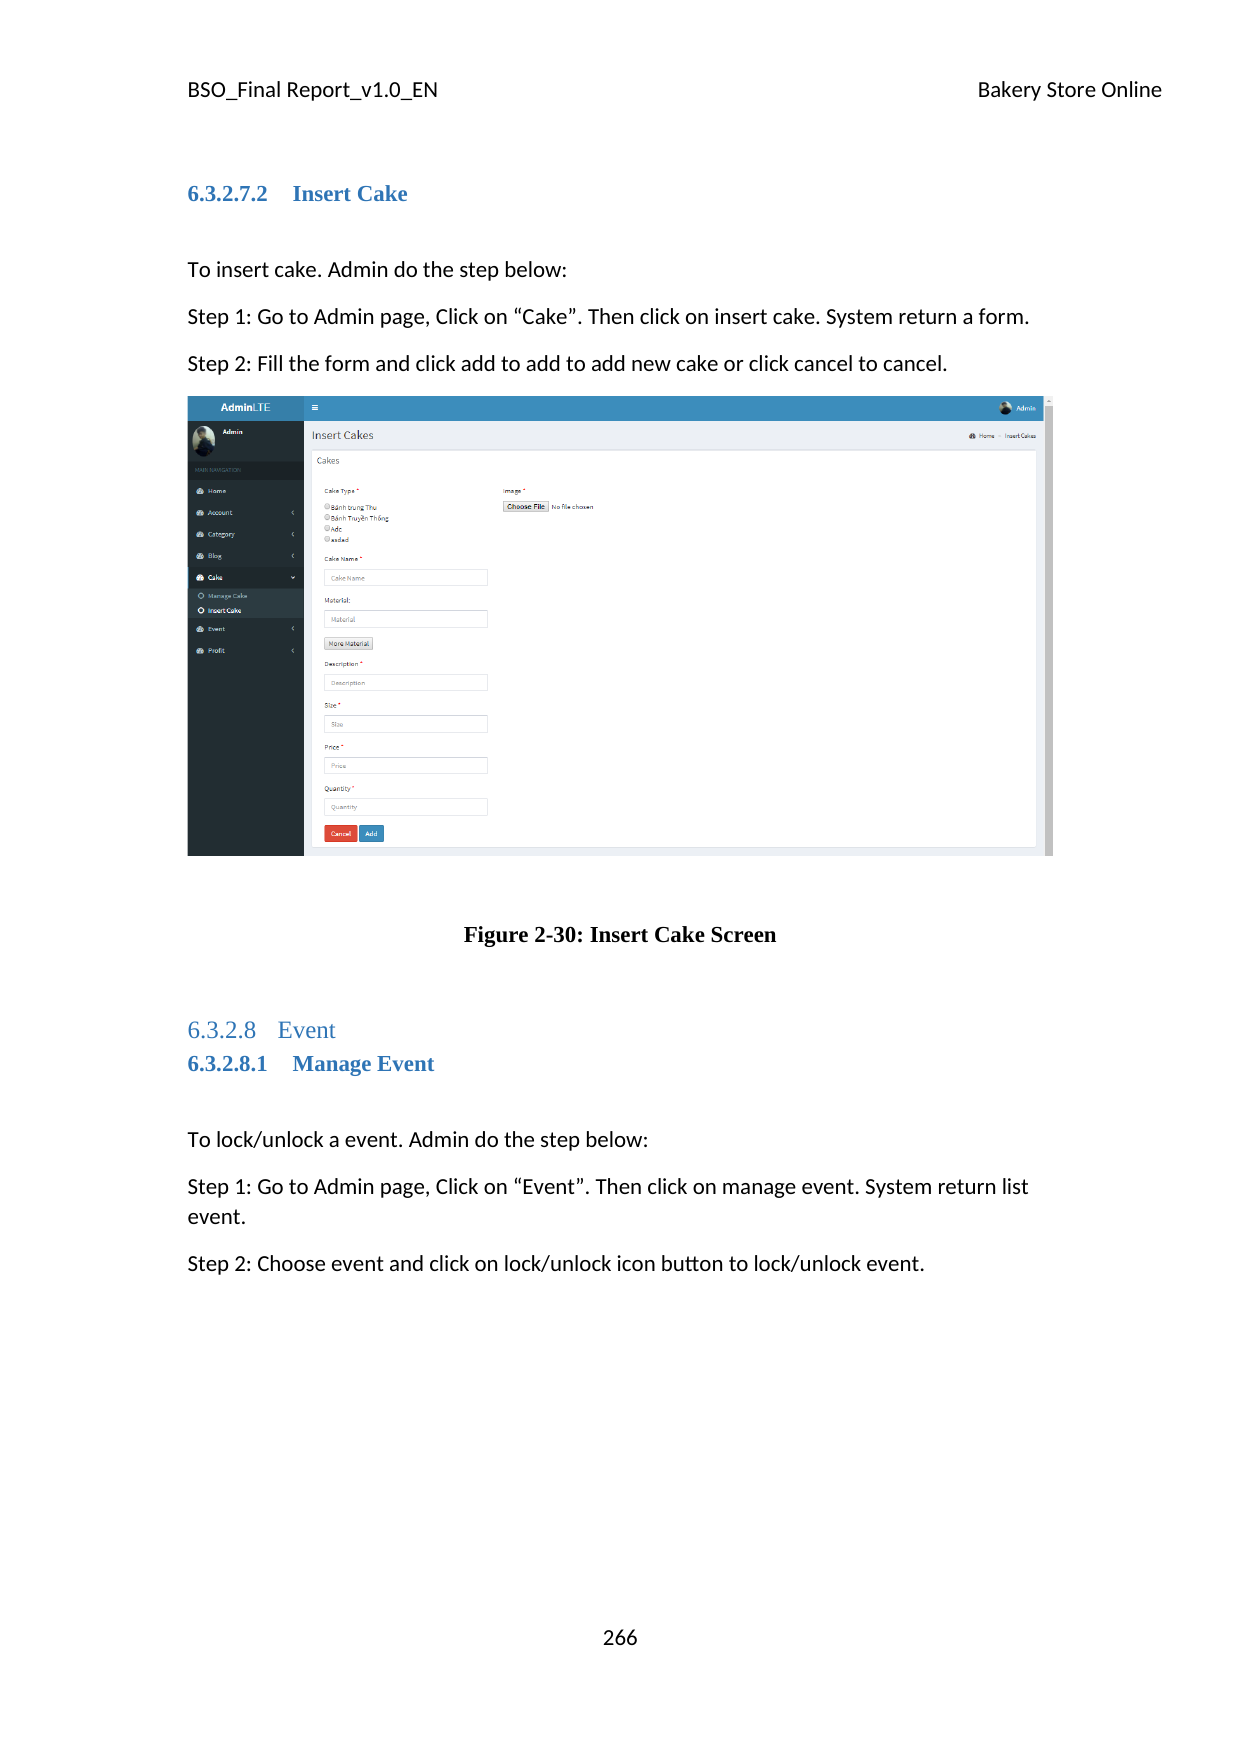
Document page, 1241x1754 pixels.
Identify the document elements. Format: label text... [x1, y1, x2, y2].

text Figure 2-30: Insert Cake Screen [187, 921, 1053, 947]
subtitle Manage Event [187, 1050, 1053, 1076]
subtitle Insert Cake [187, 180, 1053, 206]
text To lock/unlock a event. Admin do the step below: [187, 1125, 1053, 1153]
text To insert cake. Admin do the step below: [187, 255, 1053, 283]
text Step 1: Go to Admin page, Click on “Event”. Then click on manage event. System return list event. [187, 1172, 1053, 1230]
subtitle Event [187, 1015, 1053, 1043]
picture [187, 396, 1053, 856]
text Step 1: Go to Admin page, Click on “Cake”. Then click on insert cake. System return a form. [187, 302, 1053, 330]
text Step 2: Fill the form and click add to add to add new cake or click cancel to cancel. [187, 349, 1053, 377]
text Step 2: Choose event and click on lock/unlock icon button to lock/unlock event. [187, 1249, 1053, 1277]
